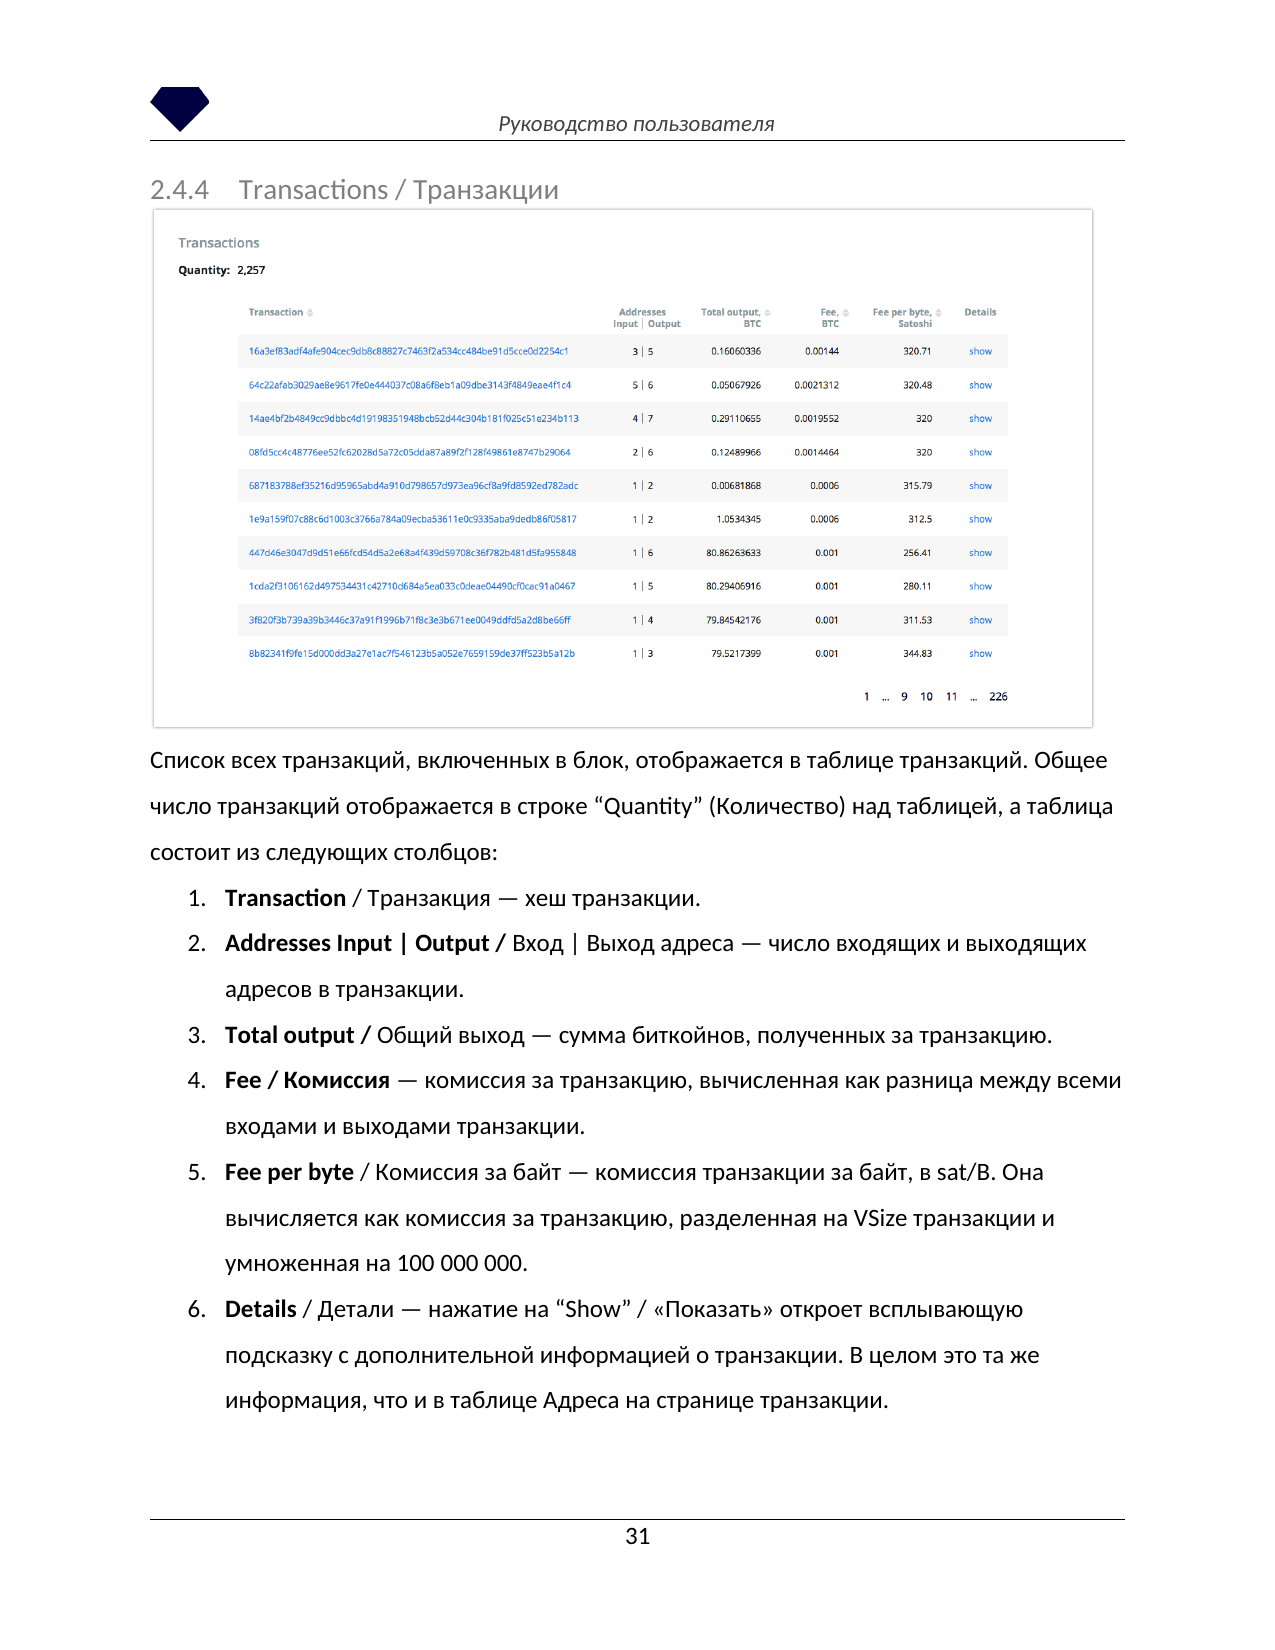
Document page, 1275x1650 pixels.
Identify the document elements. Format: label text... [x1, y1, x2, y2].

subtitle 2.4.4 Transactions / Транзакции [150, 171, 1125, 207]
picture [150, 87, 209, 132]
list Fee per byte / Комиссия за байт — комиссия транзакции за байт, в sat/B. Она вычисляется как комиссия за транзакцию, разделенная на VSize транзакции и умноженная на 100 000 000. [187, 1156, 1125, 1278]
list Transaction / Транзакция — хеш транзакции. [187, 882, 1125, 912]
picture [150, 206, 1095, 730]
text Список всех транзакций, включенных в блок, отображается в таблице транзакций. Общее число транзакций отображается в строке “Quantity” (Количество) над таблицей, а таблица состоит из следующих столбцов: [150, 744, 1125, 866]
list Fee / Комиссия — комиссия за транзакцию, вычисленная как разница между всеми входами и выходами транзакции. [187, 1064, 1125, 1141]
list Addresses Input | Output / Вход | Выход адреса — число входящих и выходящих адресов в транзакции. [187, 927, 1125, 1004]
list Total output / Общий выход — сумма биткойнов, полученных за транзакцию. [187, 1019, 1125, 1049]
list Details / Детали — нажатие на “Show” / «Показать» откроет всплывающую подсказку с дополнительной информацией о транзакции. В целом это та же информация, что и в таблице Адреса на странице транзакции. [187, 1293, 1125, 1415]
